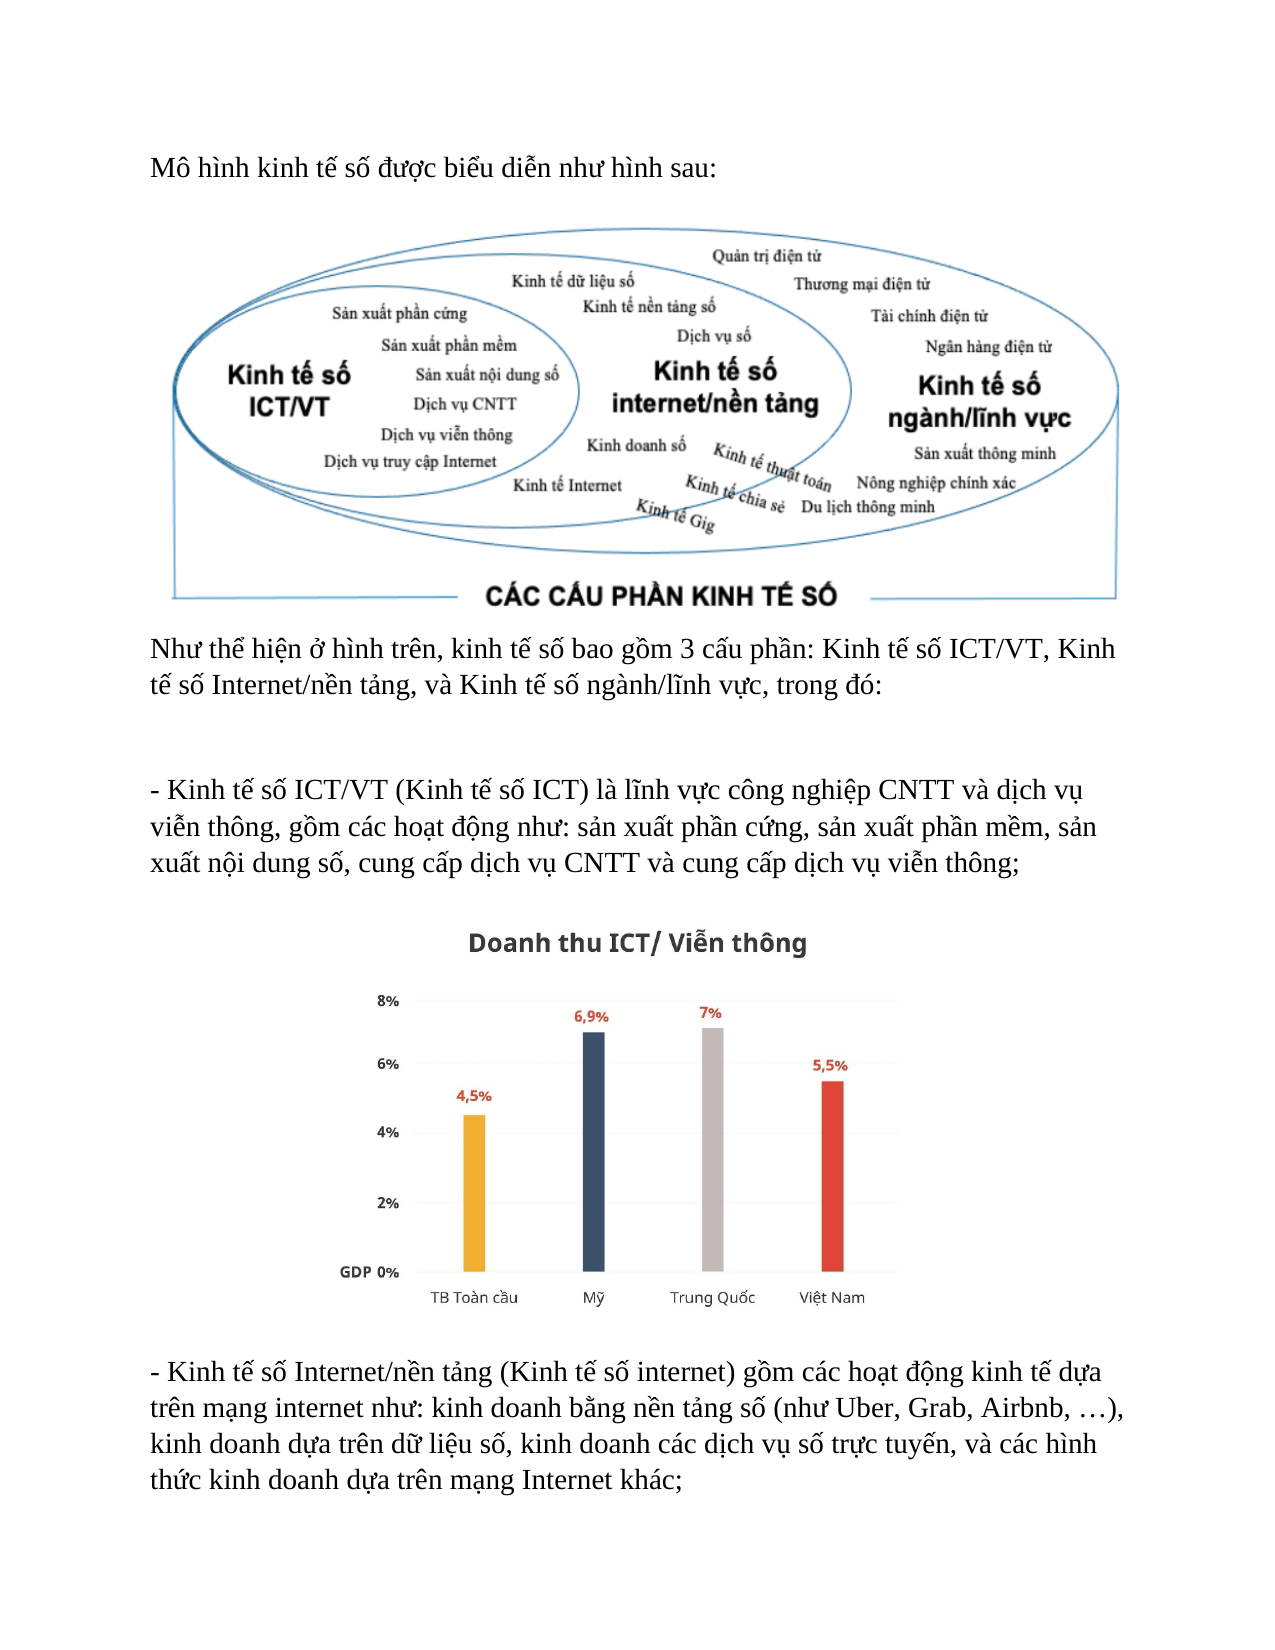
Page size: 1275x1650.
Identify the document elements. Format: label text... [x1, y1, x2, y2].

text - Kinh tế số Internet/nền tảng (Kinh tế số internet) gồm các hoạt động kinh tế dựa trên mạng internet như: kinh doanh bằng nền tảng số (như Uber, Grab, Airbnb, …), kinh doanh dựa trên dữ liệu số, kinh doanh các dịch vụ số trực tuyến, và các hình thức kinh doanh dựa trên mạng Internet khác; [150, 1354, 1125, 1496]
text Mô hình kinh tế số được biểu diễn như hình sau: [150, 150, 1125, 183]
picture [289, 897, 986, 1335]
text - Kinh tế số ICT/VT (Kinh tế số ICT) là lĩnh vực công nghiệp CNTT và dịch vụ viễn thông, gồm các hoạt động như: sản xuất phần cứng, sản xuất phần mềm, sản xuất nội dung số, cung cấp dịch vụ CNTT và cung cấp dịch vụ viễn thông; [150, 772, 1125, 878]
picture [150, 202, 1125, 612]
text Như thể hiện ở hình trên, kinh tế số bao gồm 3 cấu phần: Kinh tế số ICT/VT, Kinh tế số Internet/nền tảng, và Kinh tế số ngành/lĩnh vực, trong đó: [150, 631, 1125, 700]
